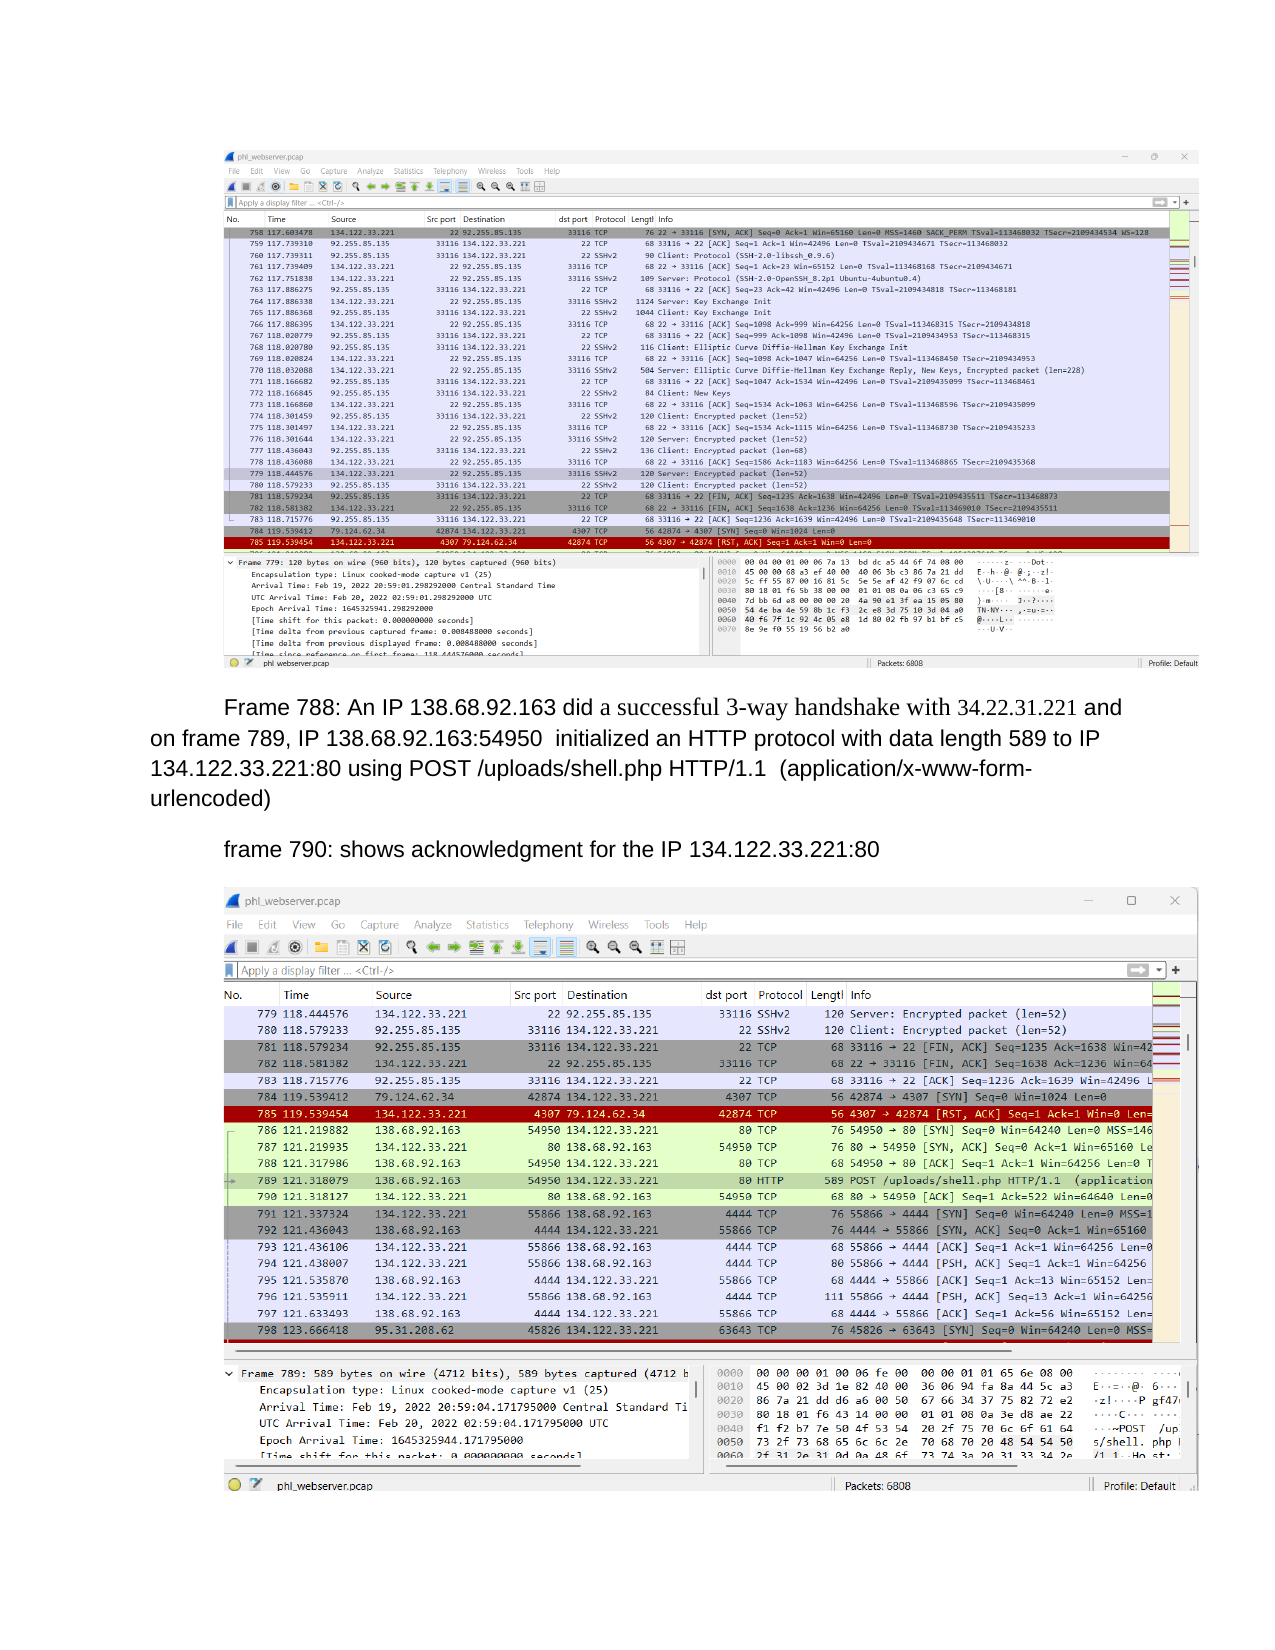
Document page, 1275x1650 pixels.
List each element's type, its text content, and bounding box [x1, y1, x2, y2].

text Frame 788: An IP 138.68.92.163 did a successful 3-way handshake with 34.22.31.221 and on frame 789, IP 138.68.92.163:54950 initialized an HTTP protocol with data length 589 to IP 134.122.33.221:80 using POST /uploads/shell.php HTTP/1.1 (application/x-www-form-urlencoded) [150, 692, 1125, 811]
text frame 790: shows acknowledgment for the IP 134.122.33.221:80 [150, 836, 1125, 862]
picture [223, 150, 1199, 668]
picture [223, 887, 1199, 1491]
